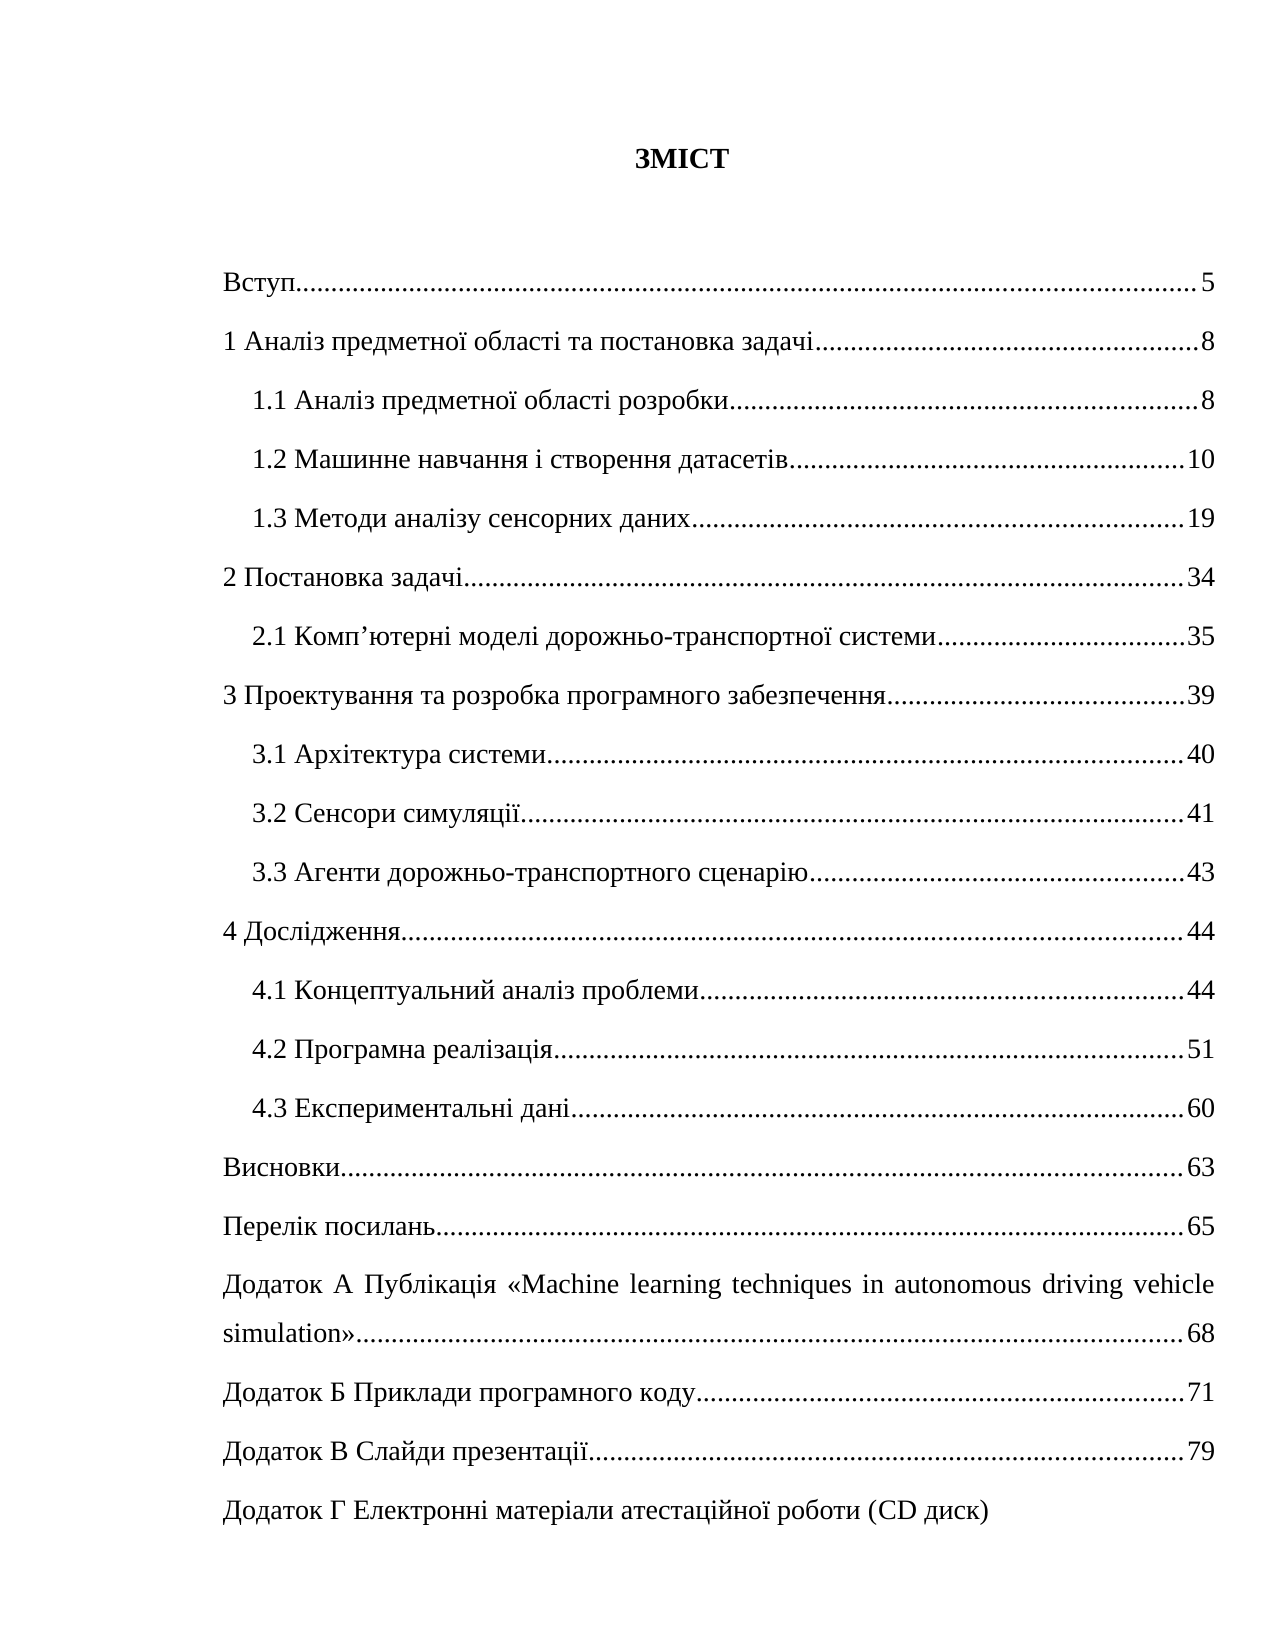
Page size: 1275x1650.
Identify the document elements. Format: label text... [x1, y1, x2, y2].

text ЗМІСТ [148, 141, 1216, 174]
